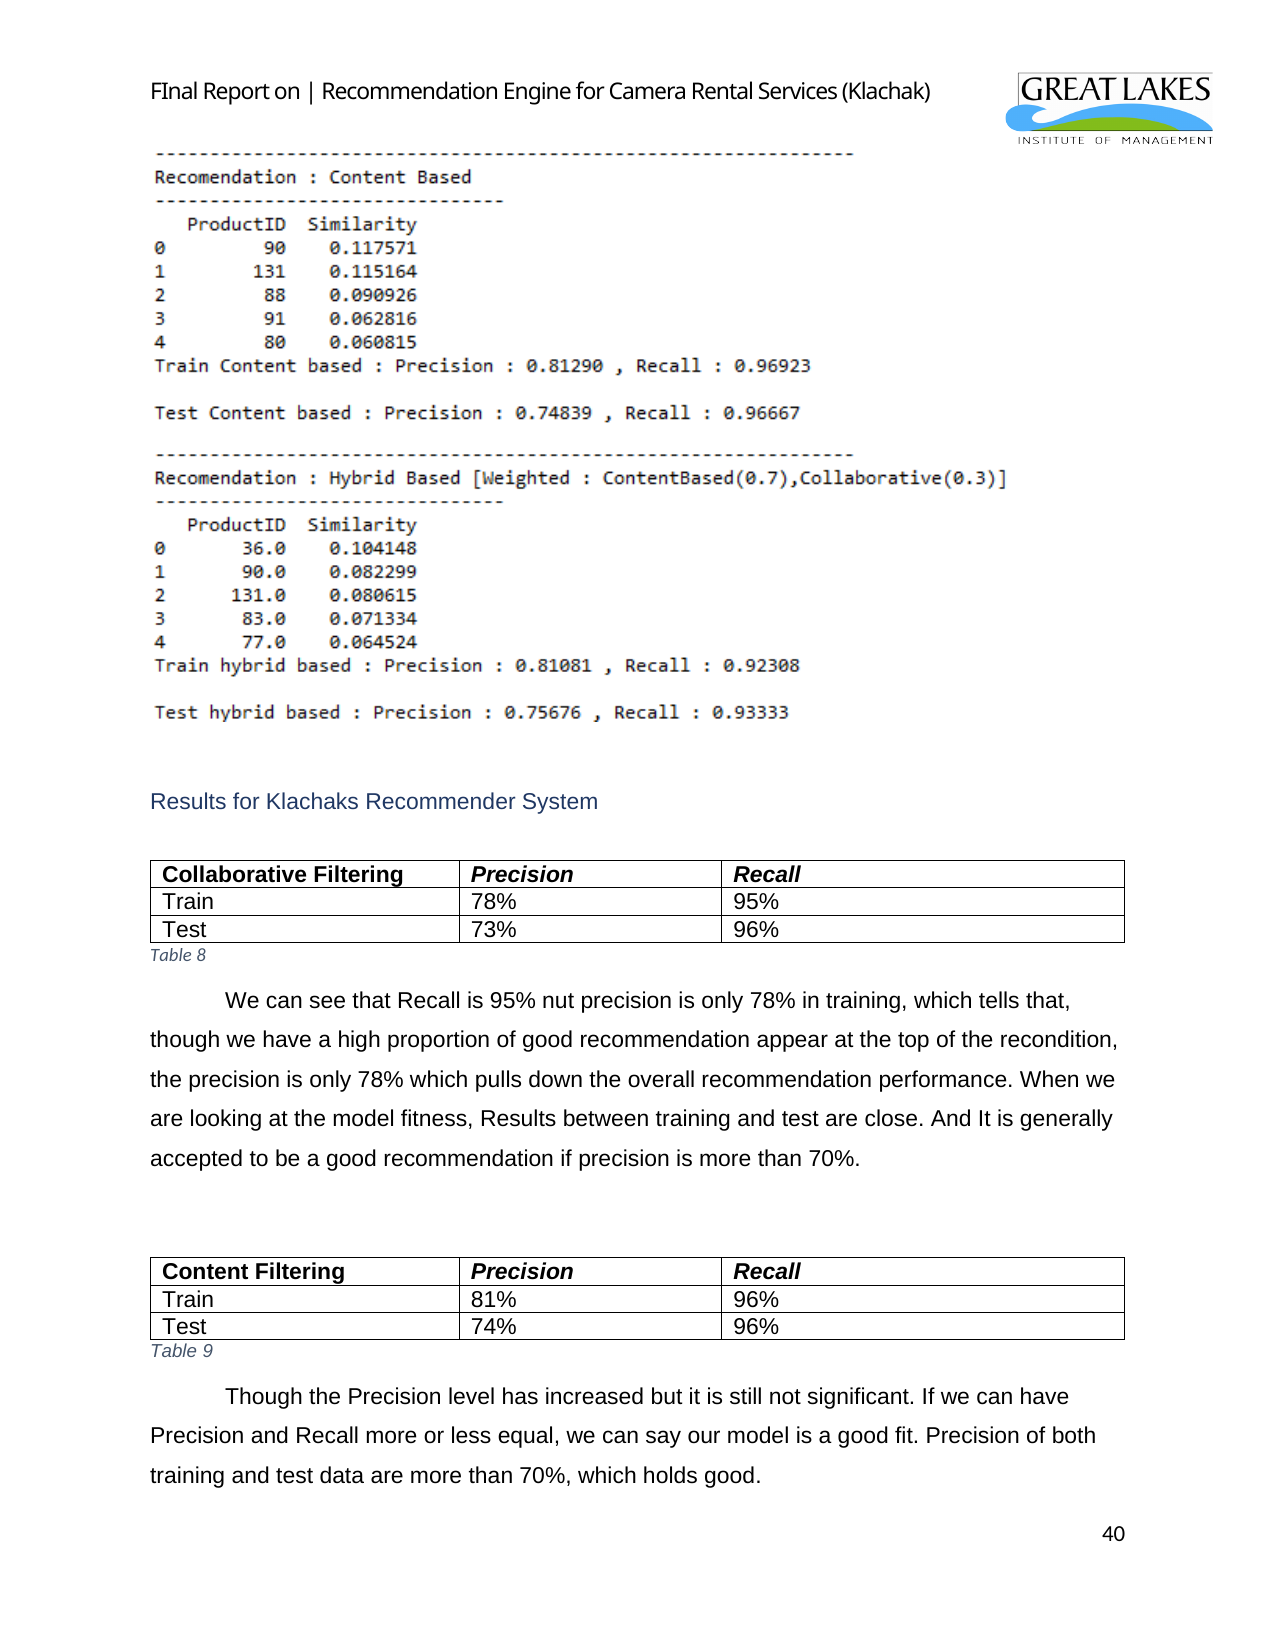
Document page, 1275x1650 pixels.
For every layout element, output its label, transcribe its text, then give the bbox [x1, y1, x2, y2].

table_header Recall [722, 1258, 1124, 1284]
table_cell Test [151, 1313, 459, 1339]
text Though the Precision level has increased but it is still not significant. If we can have Precision and Recall more or less equal, we can say our model is a good fit. Precision of both training and test data are more than 70%, which holds good. [150, 1383, 1125, 1488]
table_header Precision [460, 861, 721, 887]
picture [1003, 72, 1213, 145]
table_cell Train [151, 1286, 459, 1312]
table_cell 74% [460, 1313, 721, 1339]
table_cell 78% [460, 888, 721, 915]
text We can see that Recall is 95% nut precision is only 78% in training, which tells that, though we have a high proportion of good recommendation appear at the top of the recondition, the precision is only 78% which pulls down the overall recommendation performance. When we are looking at the model fitness, Results between training and test are close. And It is generally accepted to be a good recommendation if precision is more than 70%. [150, 987, 1125, 1171]
table_cell Test [151, 916, 459, 942]
table_header Collaborative Filtering [151, 861, 459, 887]
table_cell Train [151, 888, 459, 915]
table_cell 96% [722, 1313, 1124, 1339]
table_cell 73% [460, 916, 721, 942]
text Table 8 [150, 943, 1125, 966]
table_header Recall [722, 861, 1124, 887]
table_cell 95% [722, 888, 1124, 915]
table_cell 96% [722, 916, 1124, 942]
table_cell 96% [722, 1286, 1124, 1312]
table_header Precision [460, 1258, 721, 1284]
table_cell 81% [460, 1286, 721, 1312]
table_header Content Filtering [151, 1258, 459, 1284]
text Table 9 [150, 1340, 1125, 1362]
subtitle Results for Klachaks Recommender System [150, 788, 1125, 814]
